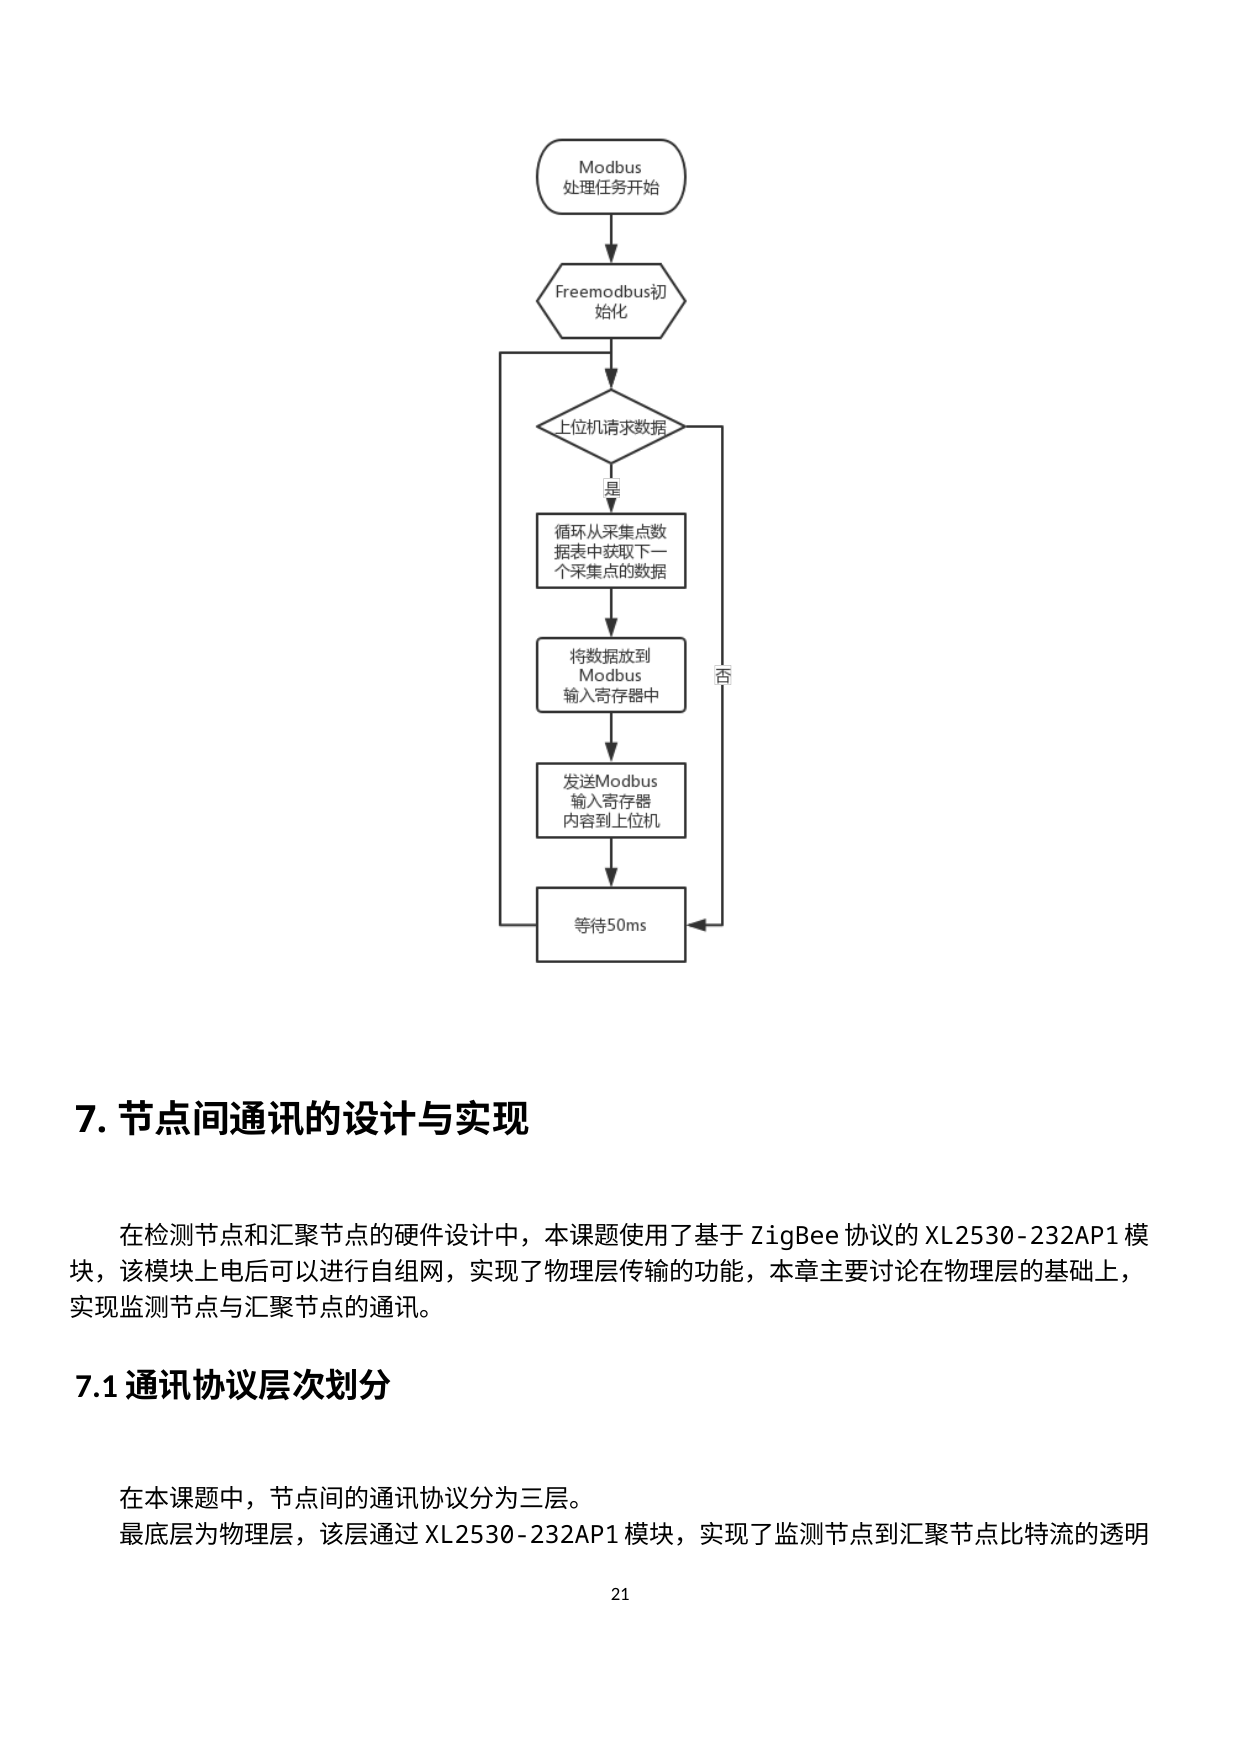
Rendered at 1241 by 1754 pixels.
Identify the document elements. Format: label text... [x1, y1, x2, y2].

text 在本课题中，节点间的通讯协议分为三层。 [69, 1478, 1165, 1514]
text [69, 1514, 1165, 1551]
picture [441, 81, 799, 1038]
text 在检测节点和汇聚节点的硬件设计中，本课题使用了基于ZigBee协议的XL2530-232AP1模块，该模块上电后可以进行自组网，实现了物理层传输的功能，本章主要讨论在物理层的基础上，实现监测节点与汇聚节点的通讯。 [69, 1215, 1165, 1324]
text 通讯协议层次划分 [75, 1351, 1165, 1416]
text 节点间通讯的设计与实现 [75, 1083, 1165, 1148]
